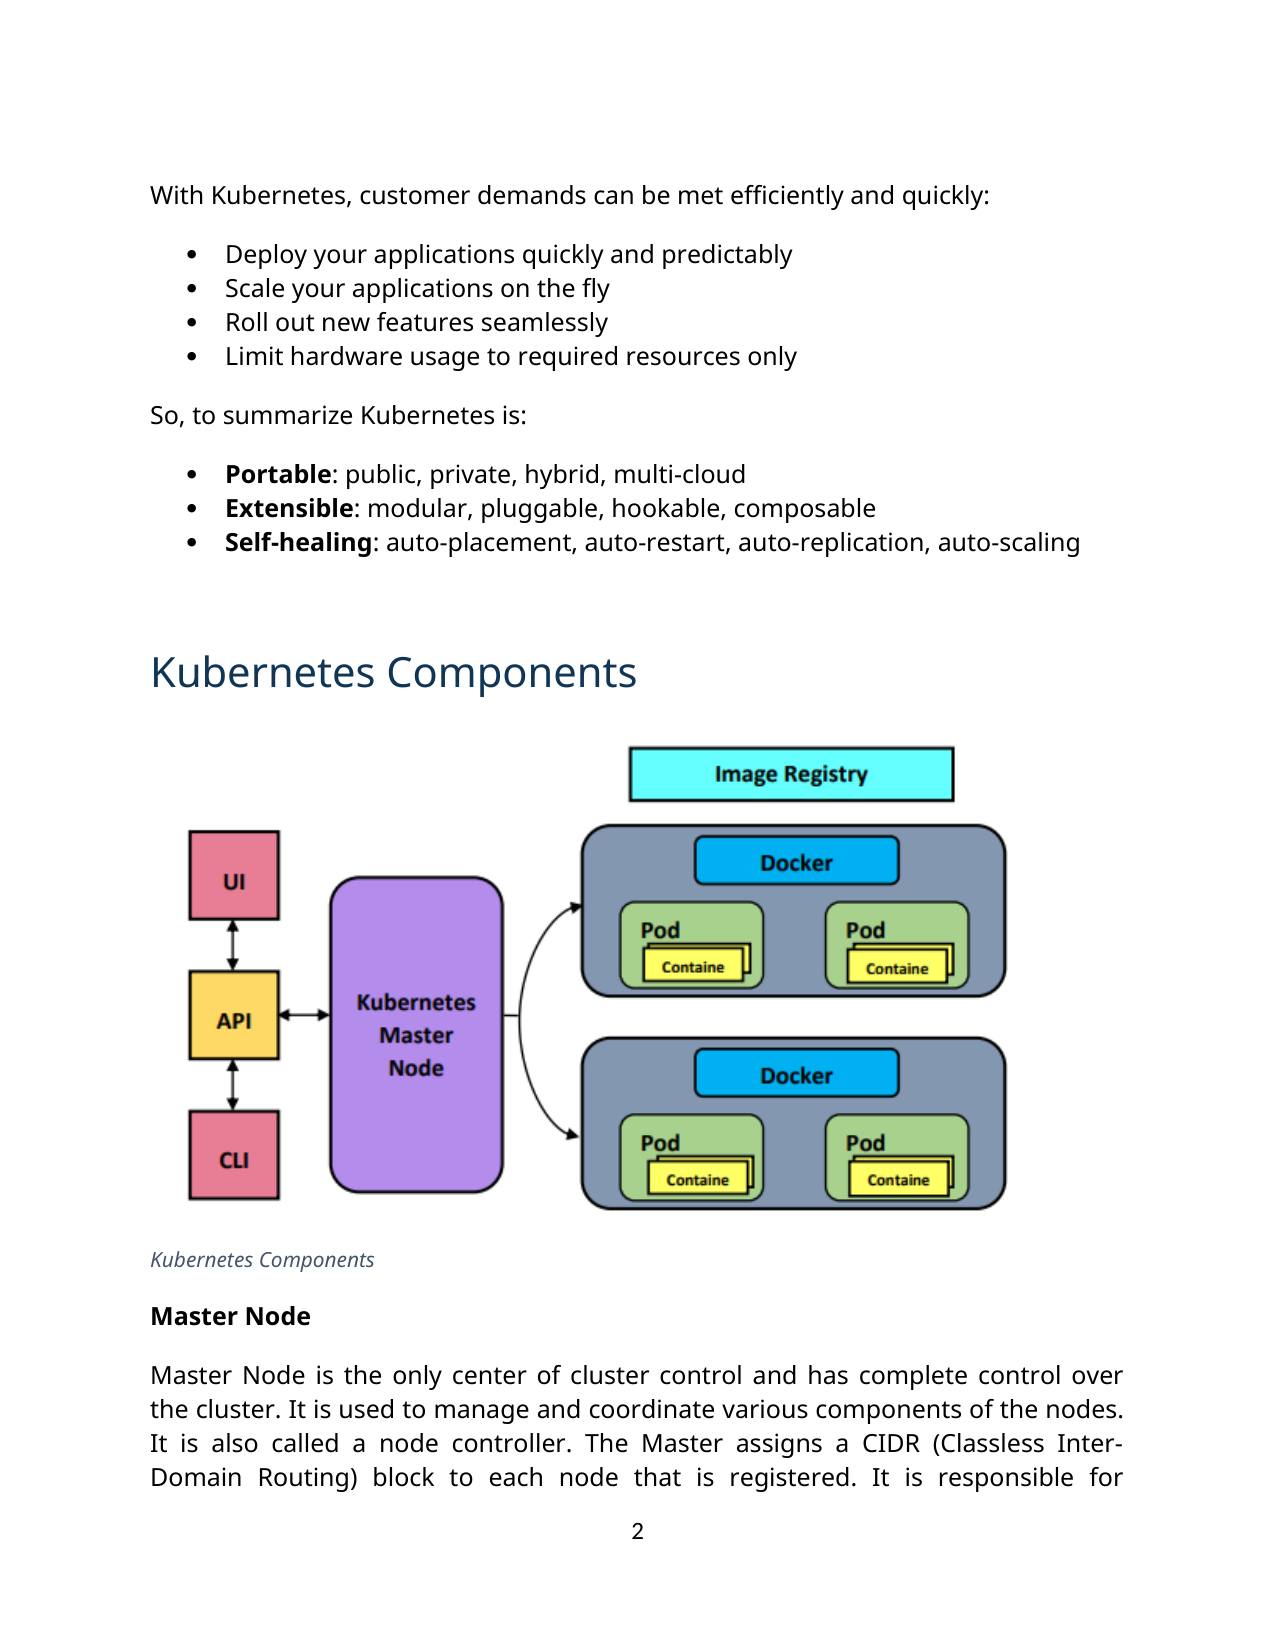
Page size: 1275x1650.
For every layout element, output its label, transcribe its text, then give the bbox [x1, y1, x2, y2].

subtitle Kubernetes Components [150, 643, 1125, 700]
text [150, 1357, 1125, 1494]
text With Kubernetes, customer demands can be met efficiently and quickly: [150, 177, 1125, 211]
list Deploy your applications quickly and predictably [187, 236, 1125, 270]
list Scale your applications on the fly [187, 270, 1125, 304]
list Portable: public, private, hybrid, multi-cloud [187, 457, 1125, 491]
text So, to summarize Kubernetes is: [150, 398, 1125, 432]
list Roll out new features seamlessly [187, 304, 1125, 338]
list Limit hardware usage to required resources only [187, 338, 1125, 373]
list Self-healing: auto-placement, auto-restart, auto-replication, auto-scaling [187, 525, 1125, 559]
text Master Node [150, 1298, 1125, 1332]
picture [150, 724, 1033, 1220]
text Kubernetes Components [150, 1245, 1125, 1273]
list Extensible: modular, pluggable, hookable, composable [187, 491, 1125, 525]
